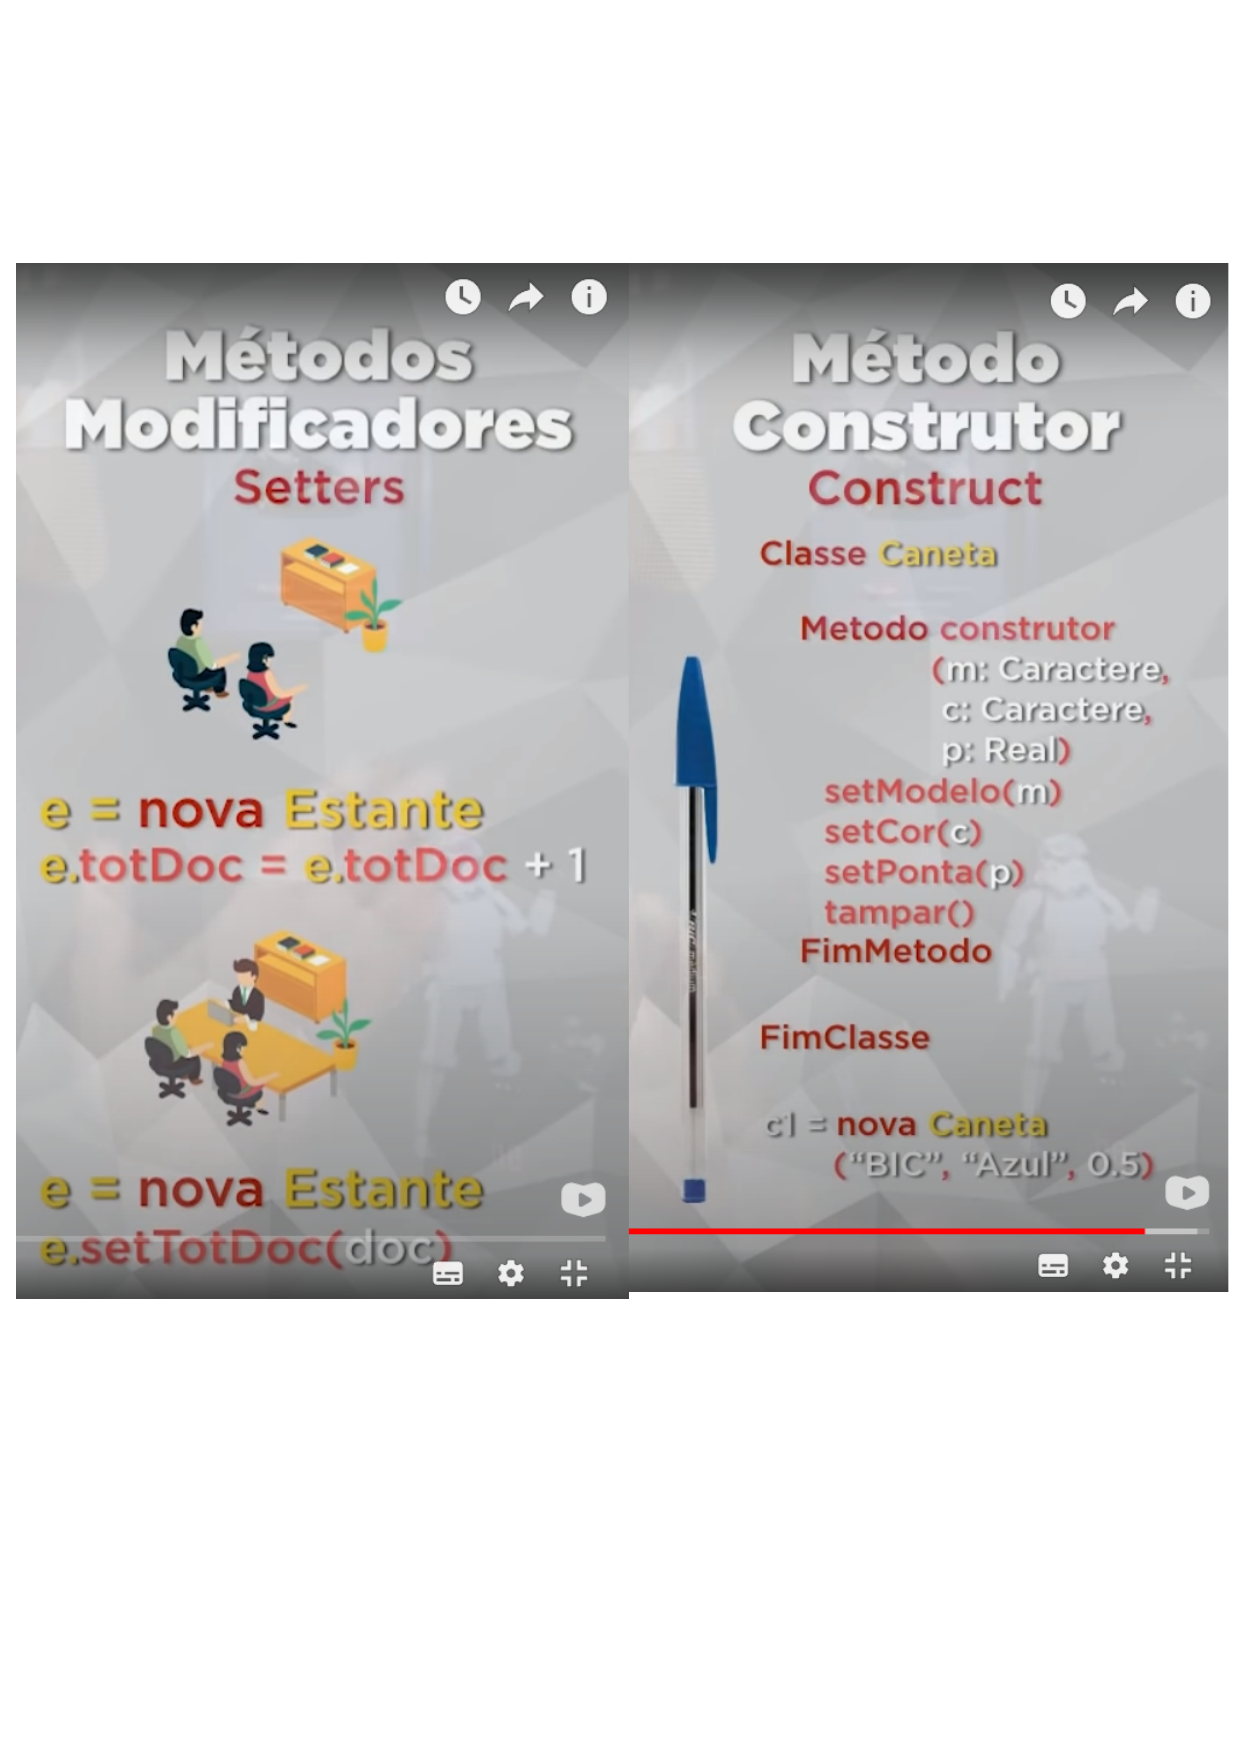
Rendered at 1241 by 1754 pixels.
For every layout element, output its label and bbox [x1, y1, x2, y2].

picture [16, 263, 1229, 1299]
